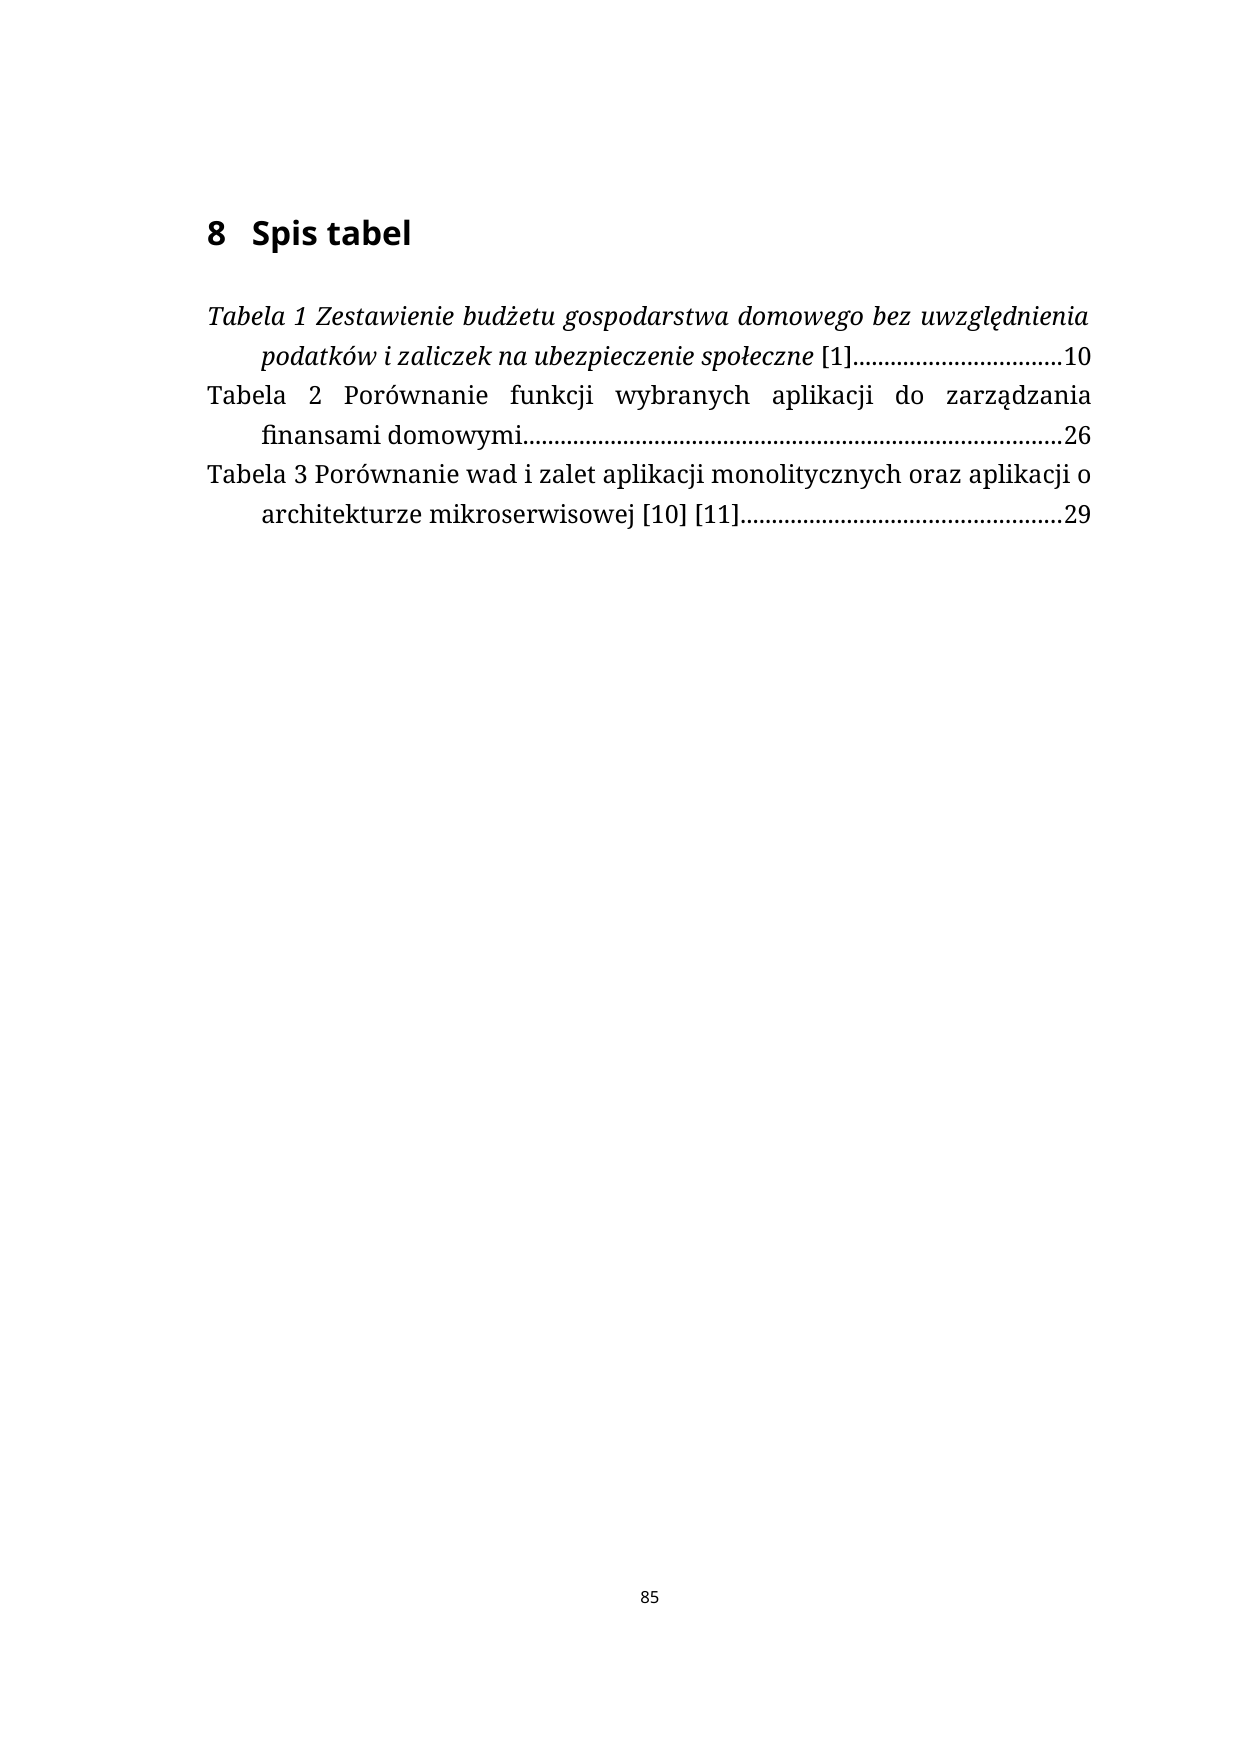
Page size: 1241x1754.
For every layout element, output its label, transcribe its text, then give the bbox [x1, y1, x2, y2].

text Tabela 1 Zestawienie budżetu gospodarstwa domowego bez uwzględnienia podatków i zaliczek na ubezpieczenie społeczne [1] 10 [207, 293, 1092, 372]
subtitle Spis tabel [207, 210, 1092, 256]
text Tabela 3 Porównanie wad i zalet aplikacji monolitycznych oraz aplikacji o architekturze mikroserwisowej [10] [11]. 29 [207, 451, 1092, 531]
text Tabela 2 Porównanie funkcji wybranych aplikacji do zarządzania finansami domowymi 26 [207, 372, 1092, 451]
